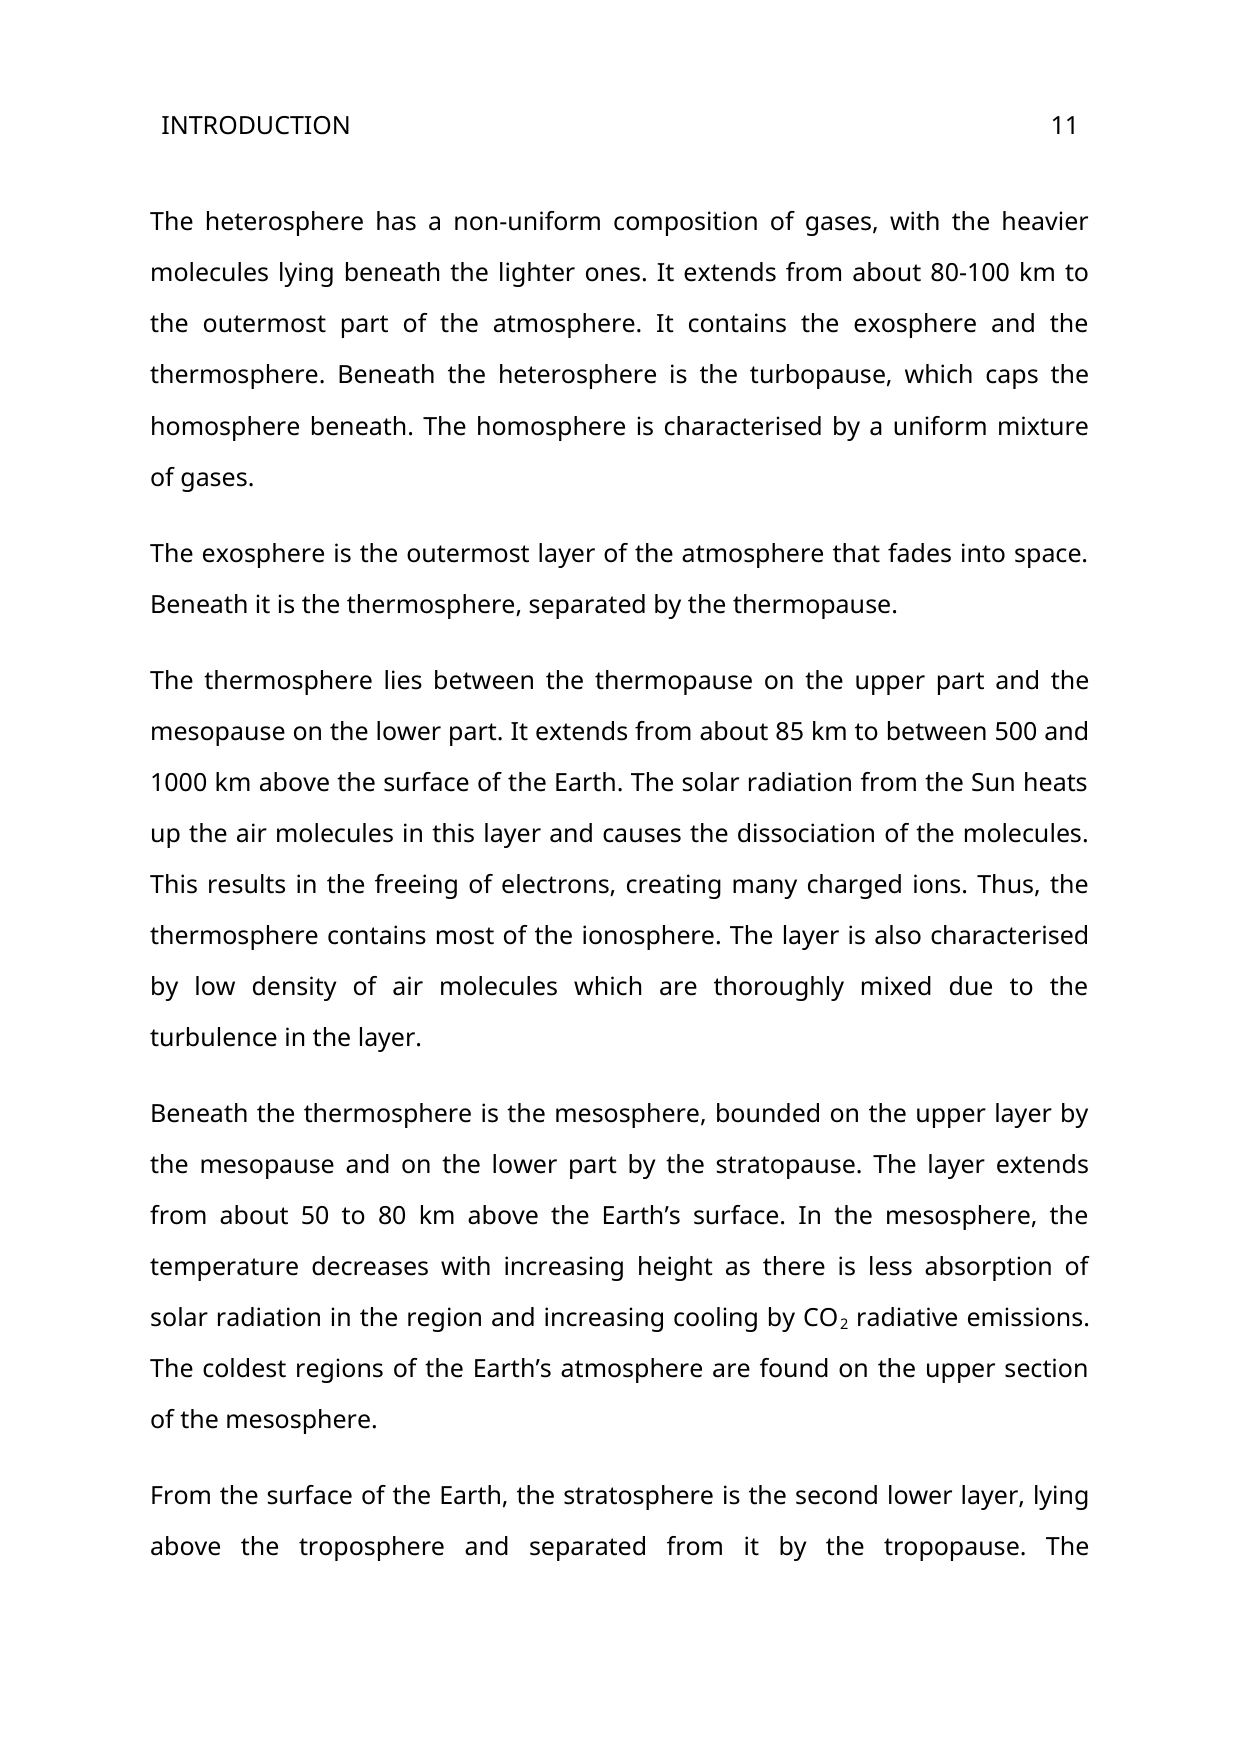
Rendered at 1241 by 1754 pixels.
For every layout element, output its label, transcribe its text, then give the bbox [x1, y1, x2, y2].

text The thermosphere lies between the thermopause on the upper part and the mesopause on the lower part. It extends from about 85 km to between 500 and 1000 km above the surface of the Earth. The solar radiation from the Sun heats up the air molecules in this layer and causes the dissociation of the molecules. This results in the freeing of electrons, creating many charged ions. Thus, the thermosphere contains most of the ionosphere. The layer is also characterised by low density of air molecules which are thoroughly mixed due to the turbulence in the layer. [150, 662, 1090, 1054]
text The heterosphere has a non-uniform composition of gases, with the heavier molecules lying beneath the lighter ones. It extends from about 80-100 km to the outermost part of the atmosphere. It contains the exosphere and the thermosphere. Beneath the heterosphere is the turbopause, which caps the homosphere beneath. The homosphere is characterised by a uniform mixture of gases. [150, 204, 1090, 493]
text The exosphere is the outermost layer of the atmosphere that fades into space. Beneath it is the thermosphere, separated by the thermopause. [150, 535, 1090, 620]
text Beneath the thermosphere is the mesosphere, bounded on the upper layer by the mesopause and on the lower part by the stratopause. The layer extends from about 50 to 80 km above the Earth’s surface. In the mesosphere, the temperature decreases with increasing height as there is less absorption of solar radiation in the region and increasing cooling by CO2 radiative emissions. The coldest regions of the Earth’s atmosphere are found on the upper section of the mesosphere. [150, 1096, 1090, 1436]
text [150, 1478, 1090, 1563]
